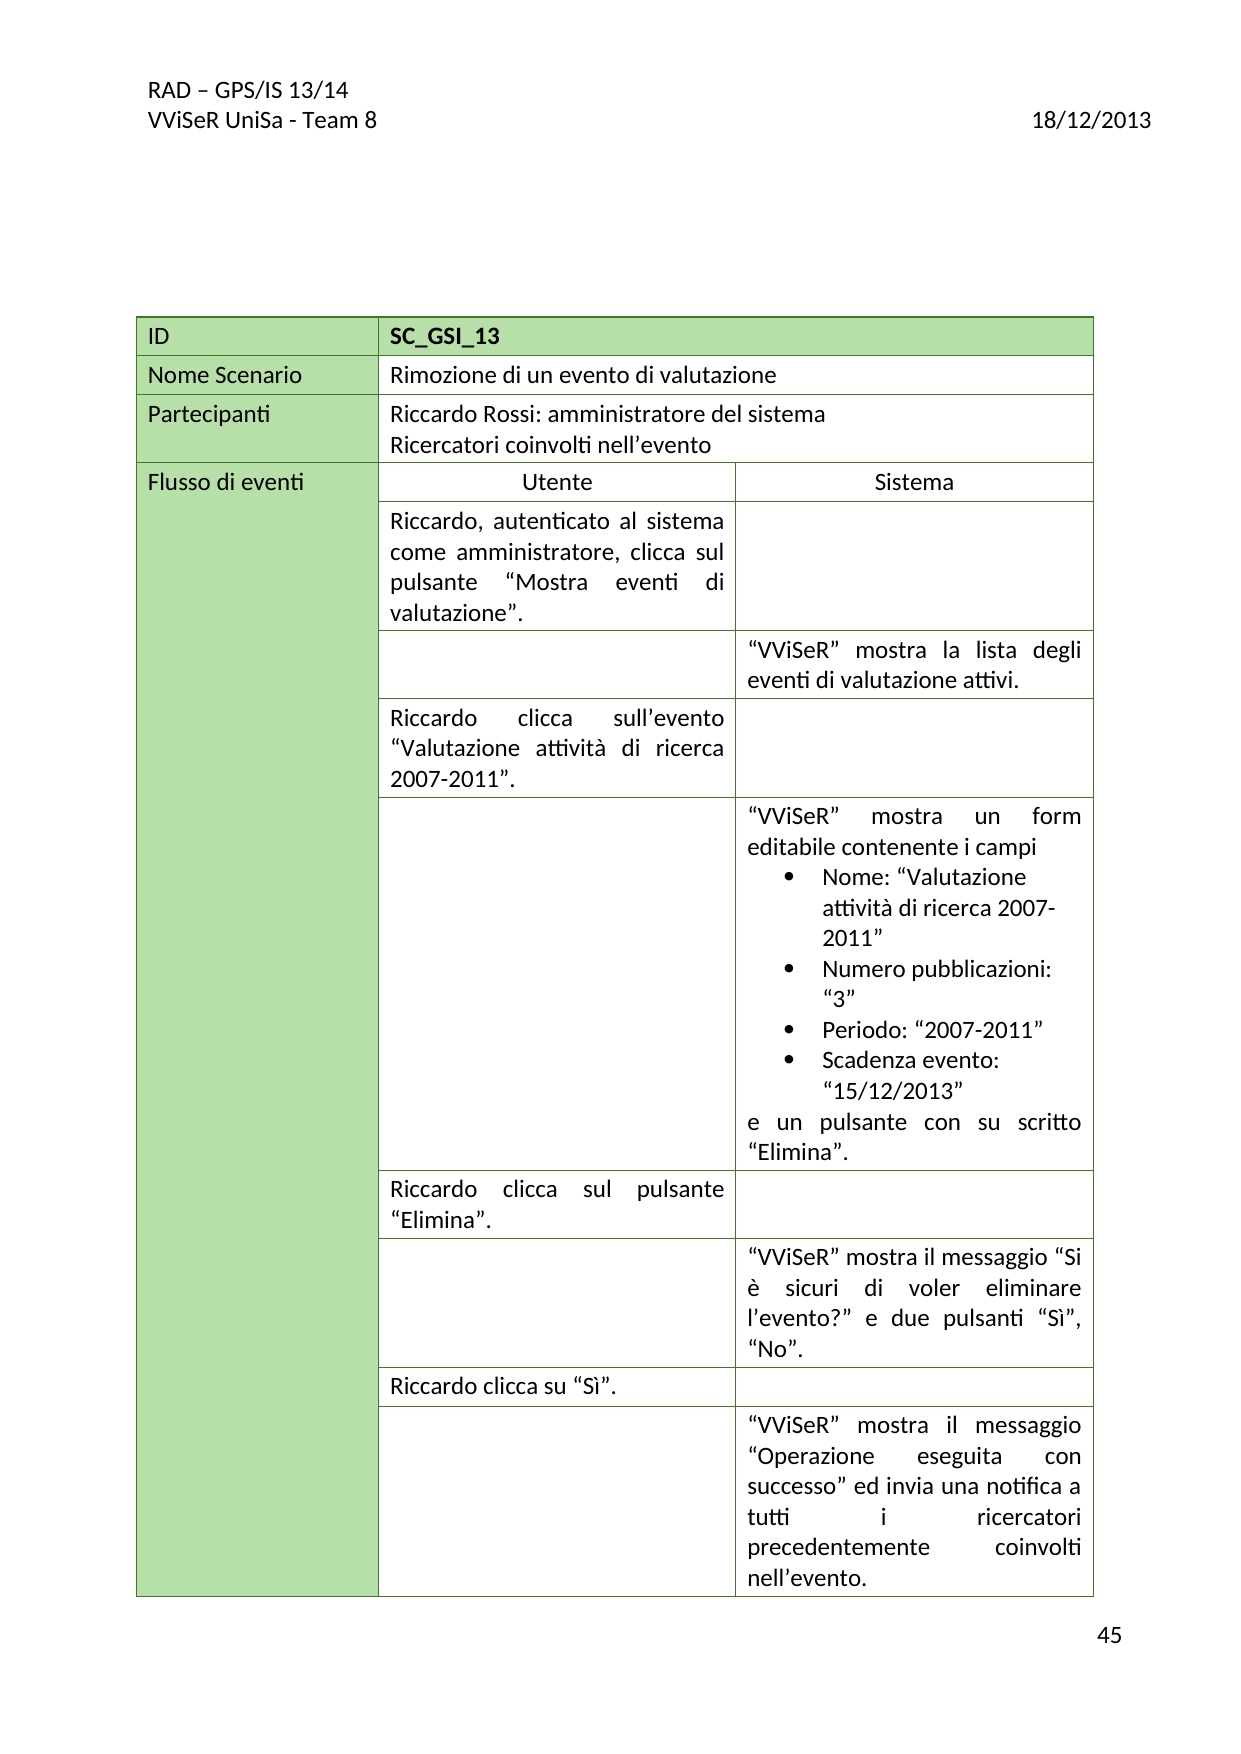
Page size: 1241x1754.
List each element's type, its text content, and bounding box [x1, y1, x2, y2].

table_cell Partecipanti [137, 395, 378, 462]
table_cell Riccardo clicca sull’evento “Valutazione attività di ricerca 2007-2011”. [379, 699, 735, 797]
table_cell Utente [379, 463, 735, 501]
table_cell Riccardo clicca sul pulsante “Elimina”. [379, 1171, 735, 1238]
table_cell [736, 502, 1093, 630]
table_cell [379, 1407, 735, 1596]
table_cell Flusso di eventi [137, 463, 378, 1596]
table_cell Riccardo, autenticato al sistema come amministratore, clicca sul pulsante “Mostra eventi di valutazione”. [379, 502, 735, 630]
table_cell [379, 798, 735, 1170]
table_cell [379, 1239, 735, 1367]
table_header ID [137, 318, 378, 355]
table_cell [379, 631, 735, 698]
table_cell [736, 1368, 1093, 1406]
table_cell [736, 699, 1093, 797]
table_cell [736, 1171, 1093, 1238]
table_cell Rimozione di un evento di valutazione [379, 356, 1093, 394]
table_cell “VViSeR” mostra il messaggio “Si è sicuri di voler eliminare l’evento?” e due pulsanti “Sì”, “No”. [736, 1239, 1093, 1367]
table_cell “VViSeR” mostra il messaggio “Operazione eseguita con successo” ed invia una notifica a tutti i ricercatori precedentemente coinvolti nell’evento. [736, 1407, 1093, 1596]
table_cell “VViSeR” mostra la lista degli eventi di valutazione attivi. [736, 631, 1093, 698]
table_header SC_GSI_13 [379, 318, 1093, 355]
table_cell Riccardo Rossi: amministratore del sistema Ricercatori coinvolti nell’evento [379, 395, 1093, 462]
table_cell Sistema [736, 463, 1093, 501]
table_cell “VViSeR” mostra un form editabile contenente i campi Nome: “Valutazione attività di ricerca 2007-2011” Numero pubblicazioni: “3” Periodo: “2007-2011” Scadenza evento: “15/12/2013” e un pulsante con su scritto “Elimina”. [736, 798, 1093, 1170]
table_cell Nome Scenario [137, 356, 378, 394]
table_cell Riccardo clicca su “Sì”. [379, 1368, 735, 1406]
